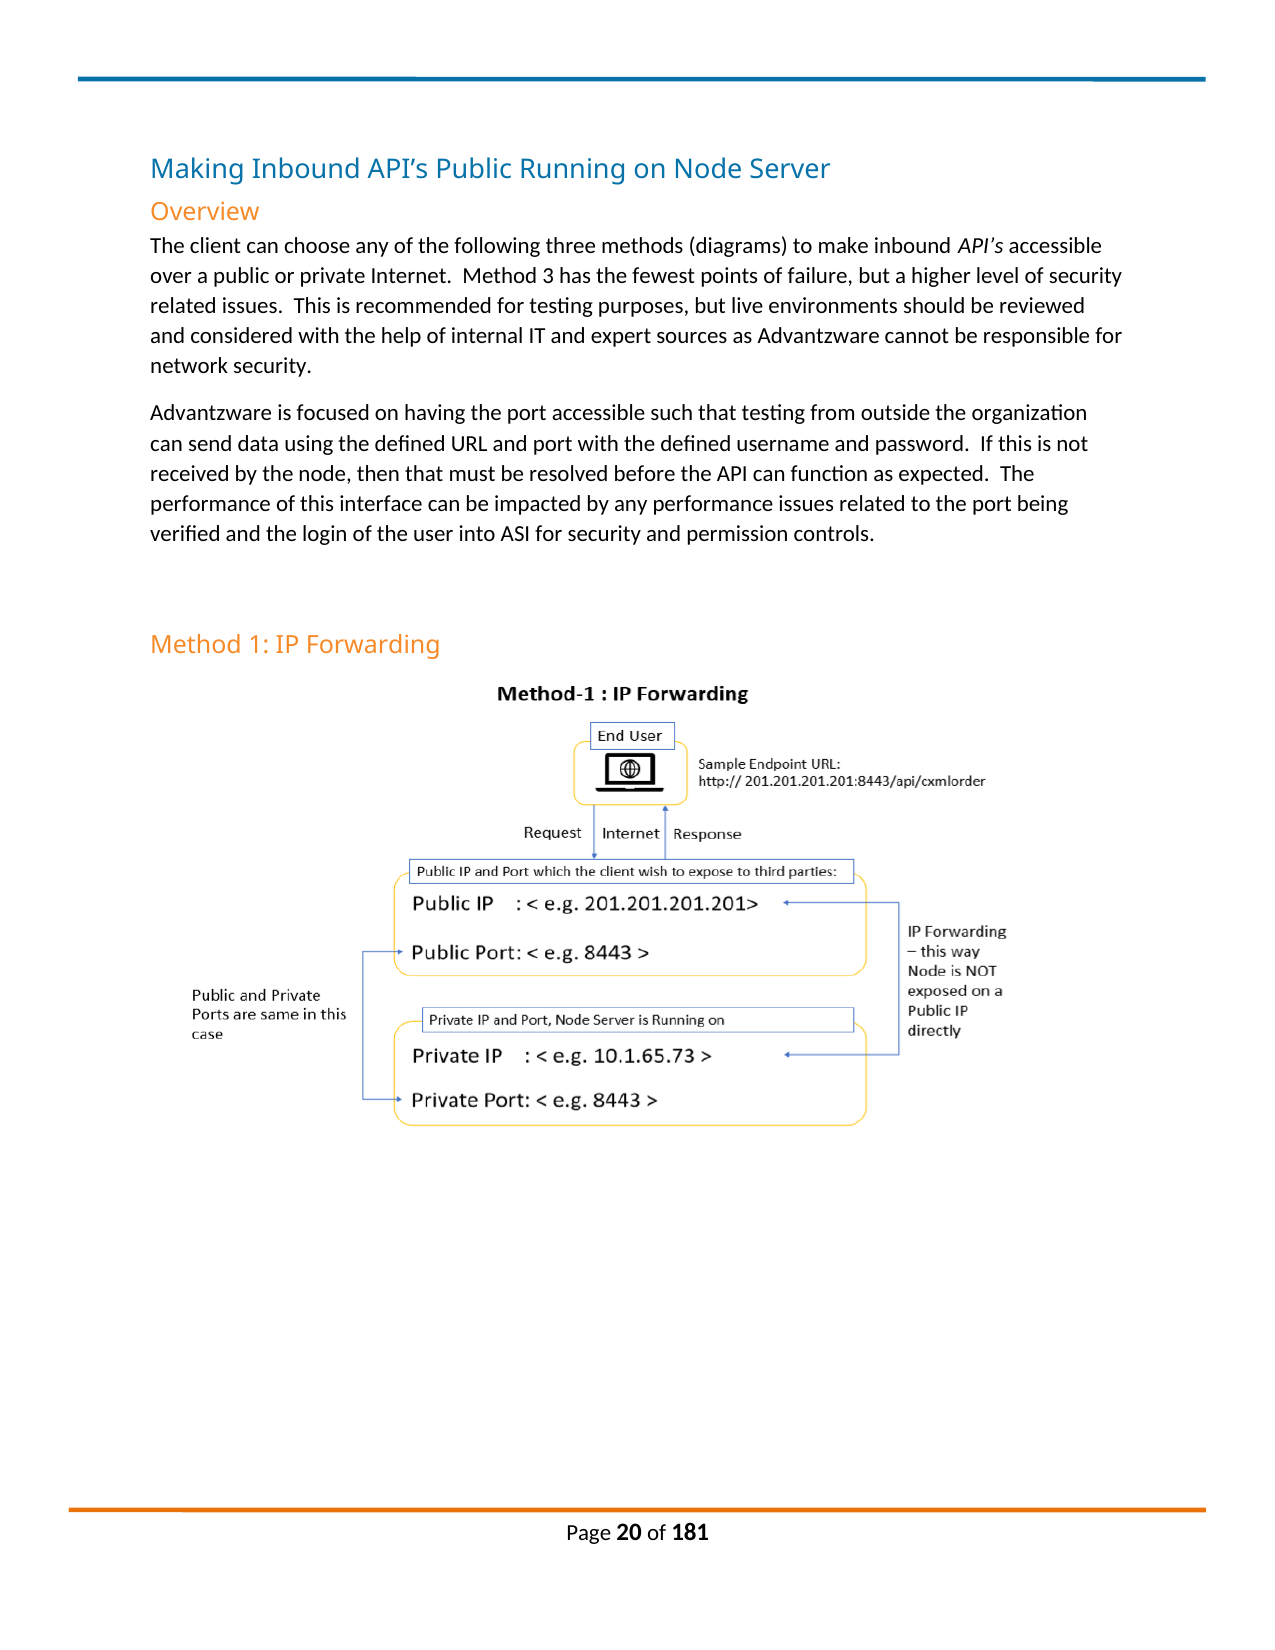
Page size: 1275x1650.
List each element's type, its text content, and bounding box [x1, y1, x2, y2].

text Advantzware is focused on having the port accessible such that testing from outside the organization can send data using the defined URL and port with the defined username and password. If this is not received by the node, then that must be resolved before the API can function as expected. The performance of this interface can be impacted by any performance issues related to the port being verified and the login of the user into ASI for security and permission controls. [150, 398, 1125, 608]
subtitle Method 1: IP Forwarding [150, 627, 1125, 661]
text The client can choose any of the following three methods (diagrams) to make inbound API’s accessible over a public or private Internet. Method 3 has the fewest points of failure, but a higher level of security related issues. This is recommended for testing purposes, but live environments should be reviewed and considered with the help of internal IT and expert sources as Advantzware cannot be responsible for network security. [150, 231, 1125, 379]
subtitle Making Inbound API’s Public Running on Node Server [150, 150, 1125, 187]
picture [150, 663, 1091, 1145]
subtitle Overview [150, 194, 1125, 228]
